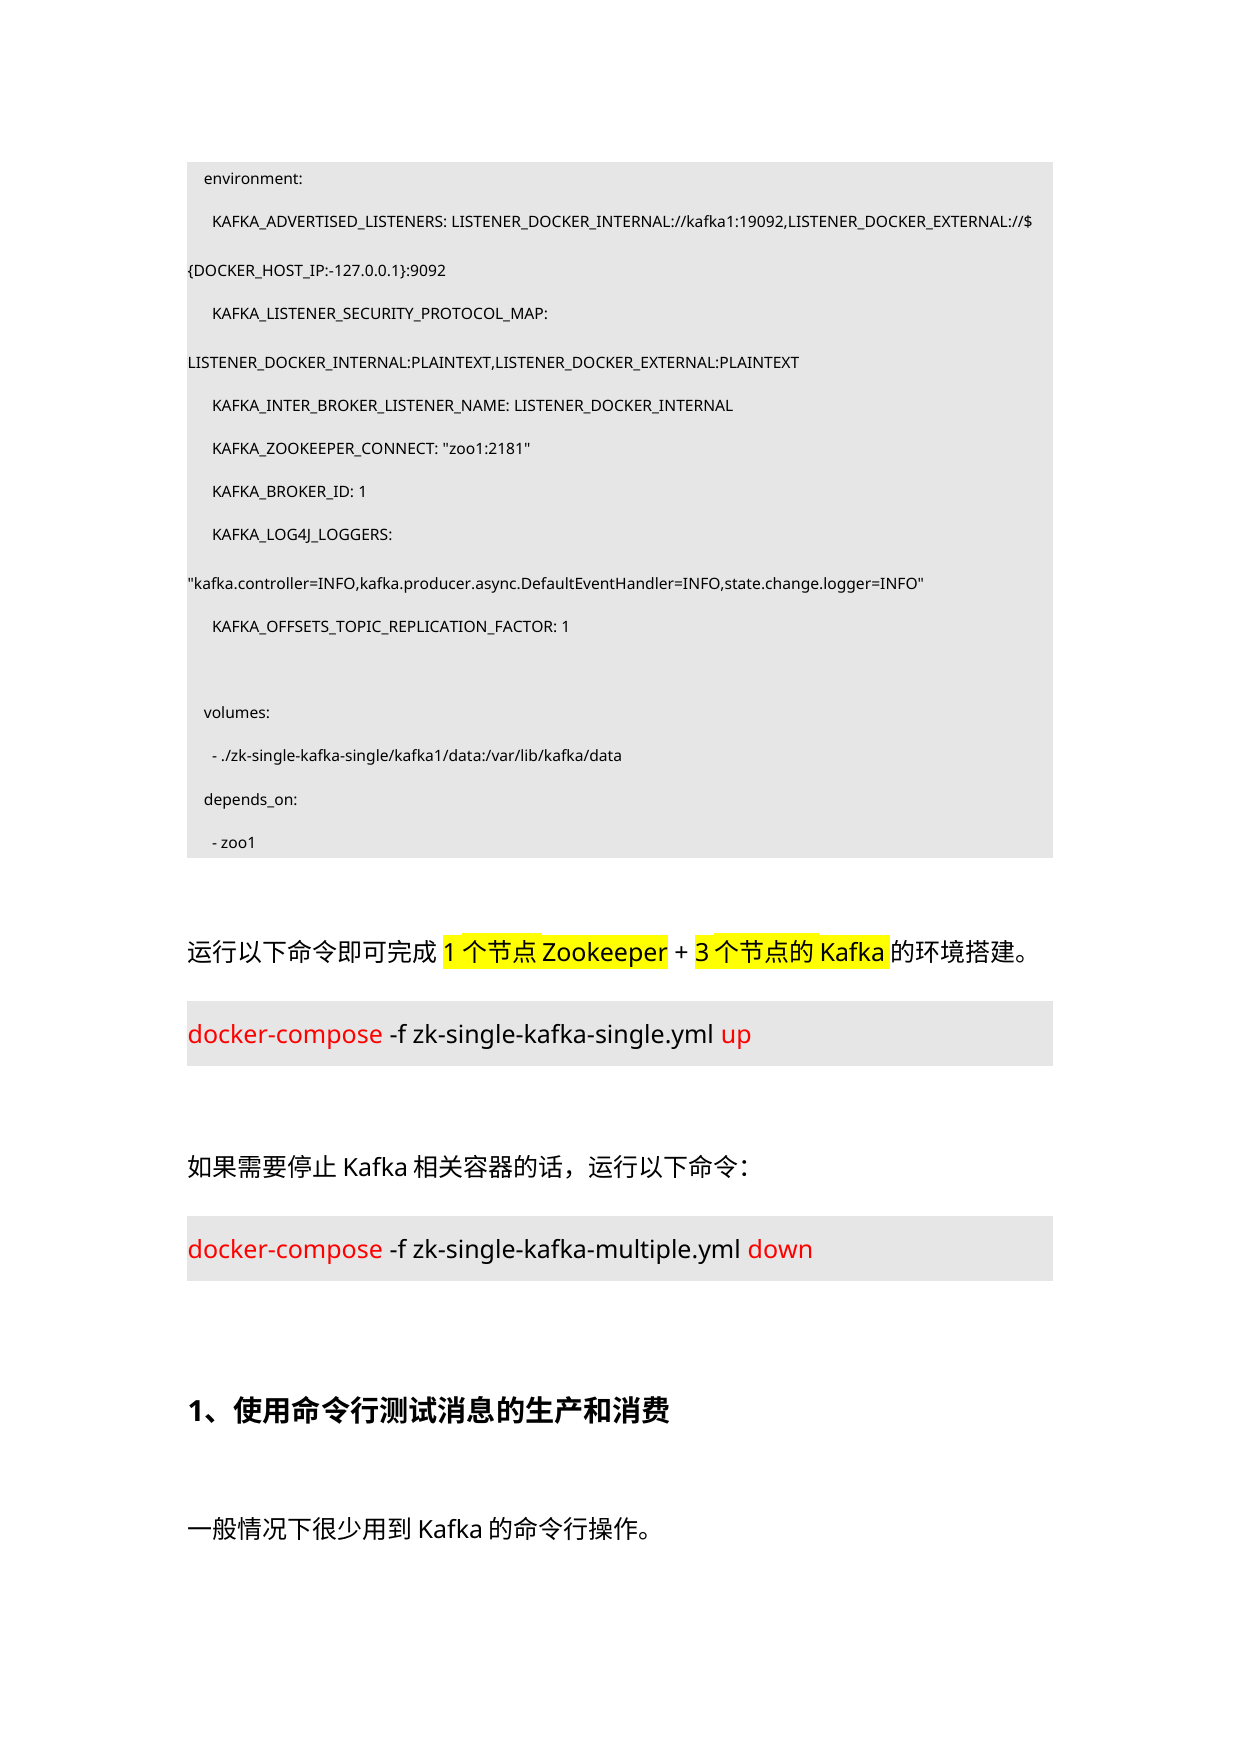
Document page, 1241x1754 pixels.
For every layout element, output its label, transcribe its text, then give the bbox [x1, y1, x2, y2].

subtitle 1、使用命令行测试消息的生产和消费 [187, 1377, 1053, 1442]
text depends_on: [187, 783, 1053, 815]
text volumes: [187, 696, 1053, 729]
text 运行以下命令即可完成1个节点Zookeeper + 3个节点的Kafka的环境搭建。 [187, 918, 1053, 983]
text KAFKA_INTER_BROKER_LISTENER_NAME: LISTENER_DOCKER_INTERNAL [187, 389, 1053, 421]
text - zoo1 [187, 826, 1053, 858]
text environment: [187, 162, 1053, 194]
text KAFKA_LISTENER_SECURITY_PROTOCOL_MAP: LISTENER_DOCKER_INTERNAL:PLAINTEXT,LISTENER_DOCKER_EXTERNAL:PLAINTEXT [187, 297, 1053, 378]
text docker-compose -f zk-single-kafka-single.yml up [187, 1001, 1053, 1066]
text KAFKA_ADVERTISED_LISTENERS: LISTENER_DOCKER_INTERNAL://kafka1:19092,LISTENER_DOCKER_EXTERNAL://${DOCKER_HOST_IP:-127.0.0.1}:9092 [187, 205, 1053, 286]
text - ./zk-single-kafka-single/kafka1/data:/var/lib/kafka/data [187, 739, 1053, 772]
text KAFKA_LOG4J_LOGGERS: "kafka.controller=INFO,kafka.producer.async.DefaultEventHandler=INFO,state.change.logger=INFO" [187, 518, 1053, 599]
text docker-compose -f zk-single-kafka-multiple.yml down [187, 1216, 1053, 1281]
text 如果需要停止Kafka相关容器的话，运行以下命令： [187, 1133, 1053, 1198]
text KAFKA_OFFSETS_TOPIC_REPLICATION_FACTOR: 1 [187, 610, 1053, 643]
text KAFKA_ZOOKEEPER_CONNECT: "zoo1:2181" [187, 432, 1053, 464]
text KAFKA_BROKER_ID: 1 [187, 475, 1053, 508]
text 一般情况下很少用到Kafka的命令行操作。 [187, 1496, 1053, 1561]
